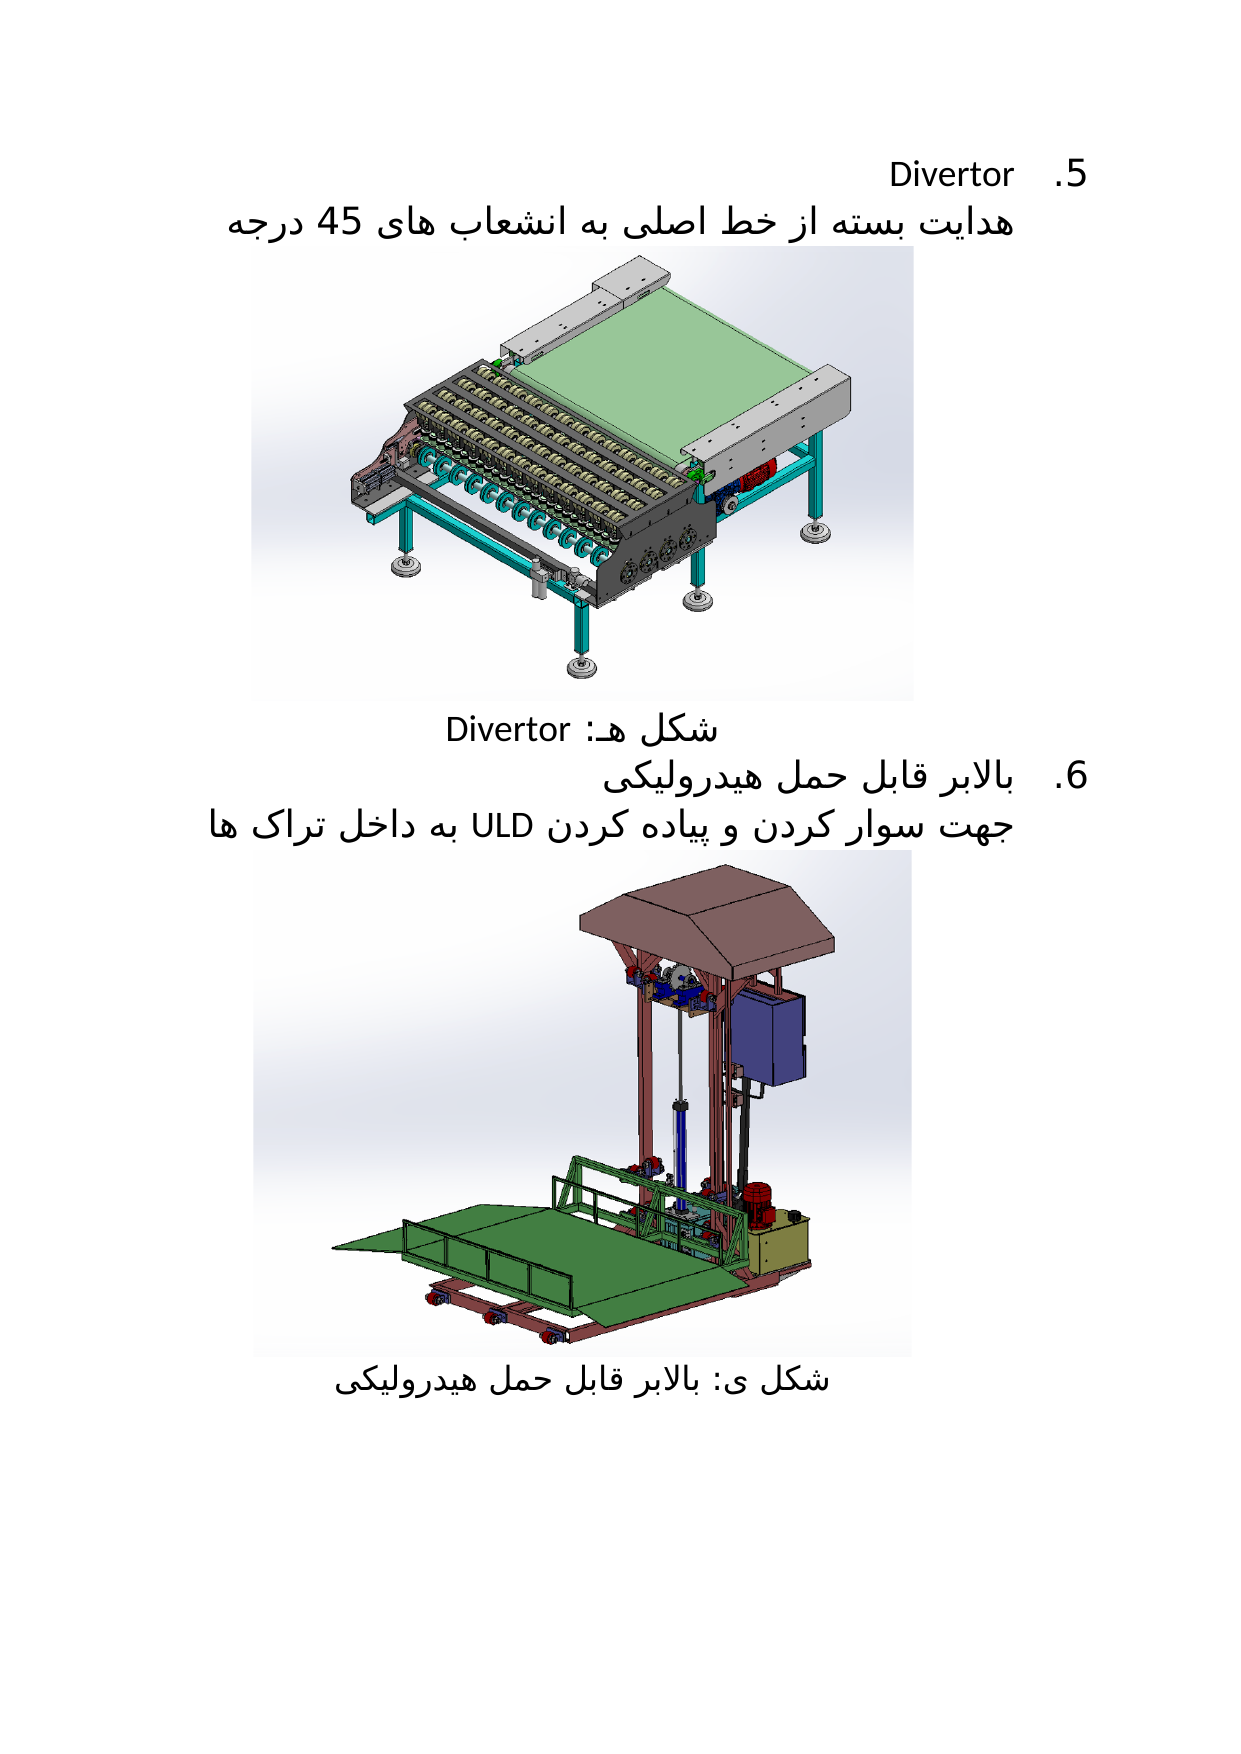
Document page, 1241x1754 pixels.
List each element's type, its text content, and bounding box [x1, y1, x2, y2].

list بالابر قابل حمل هیدرولیکی [150, 754, 1053, 798]
picture [251, 246, 914, 701]
list Divertor [150, 150, 1053, 196]
picture [253, 850, 912, 1357]
list جهت سوار کردن و پیاده کردن ULD به داخل تراک ها [150, 801, 1015, 847]
list هدایت بسته از خط اصلی به انشعاب های 45 درجه [150, 199, 1015, 243]
